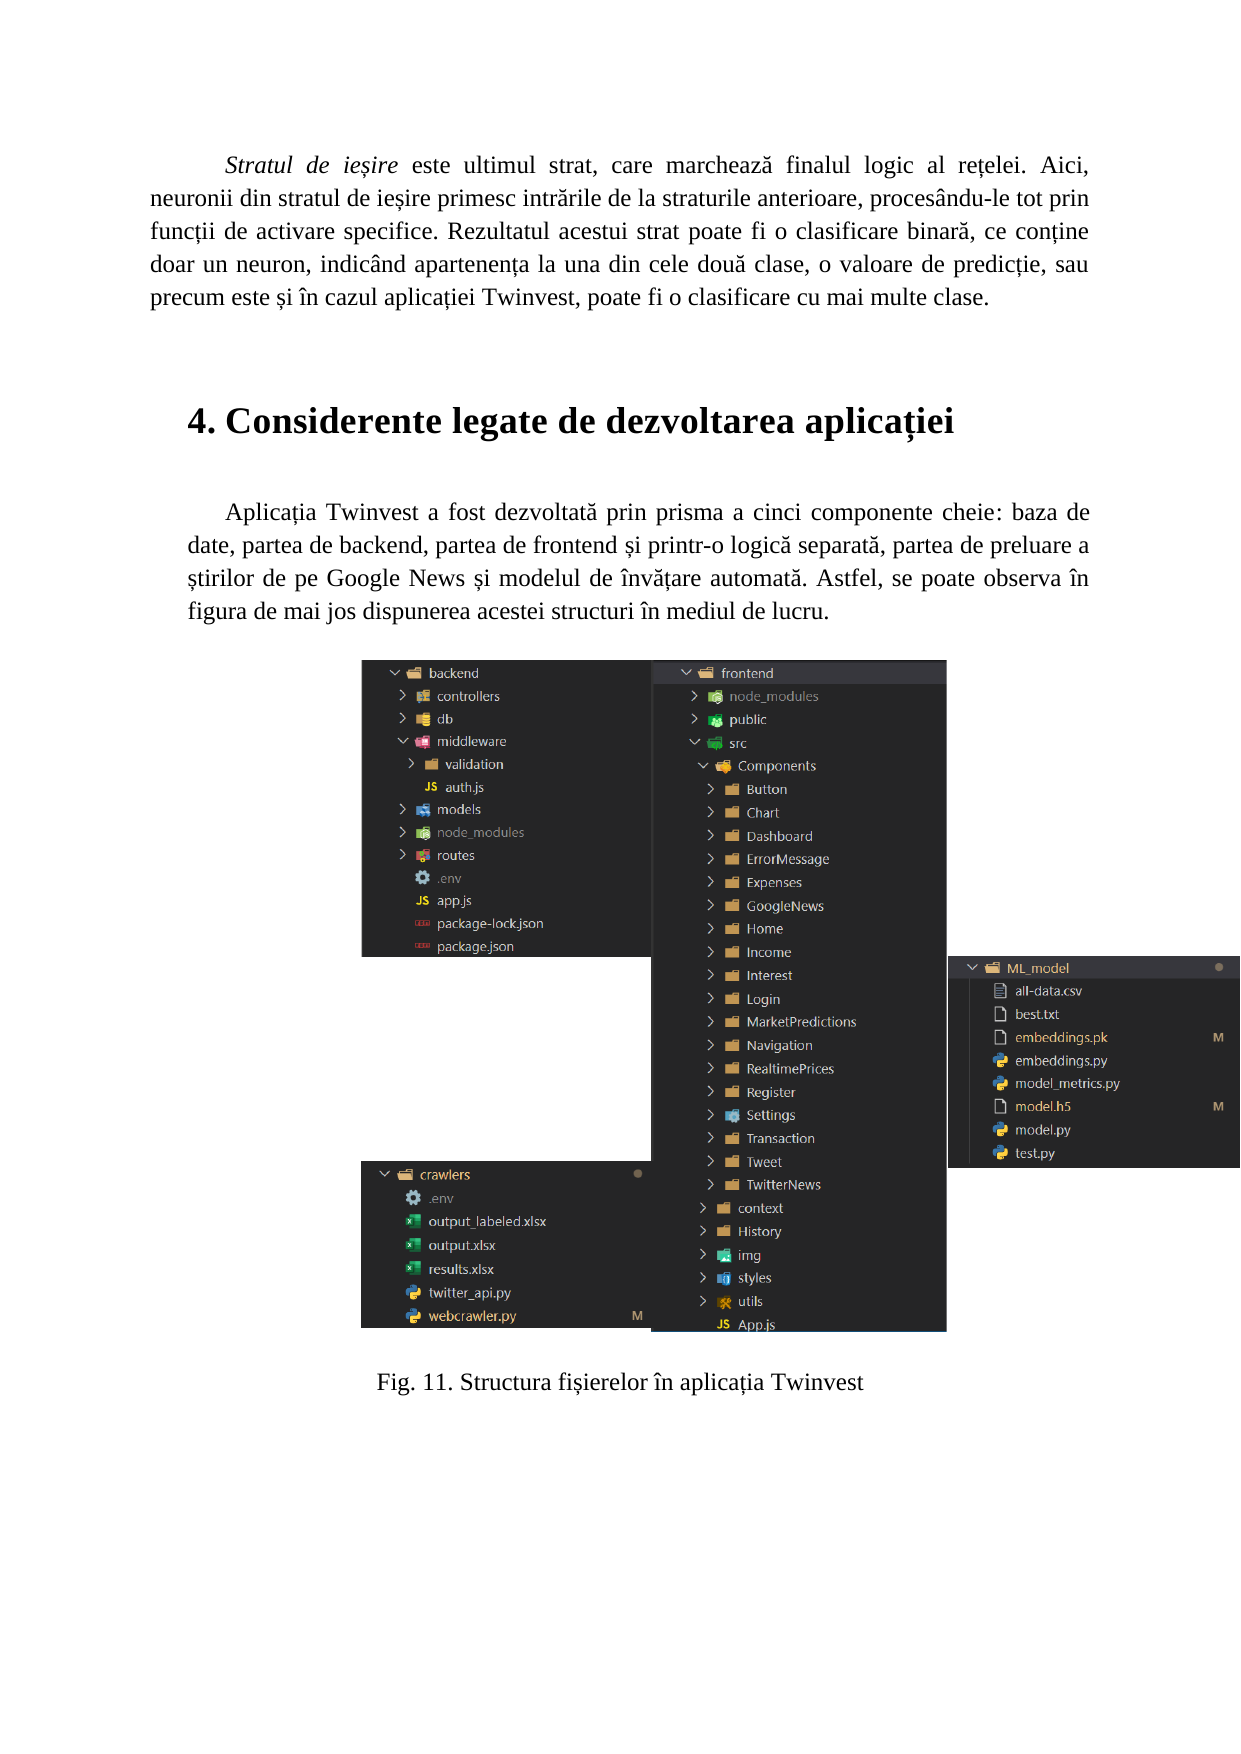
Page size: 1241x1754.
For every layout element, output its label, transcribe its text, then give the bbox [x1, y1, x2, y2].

picture [948, 956, 1240, 1168]
picture [361, 660, 947, 1332]
text Stratul de ieșire este ultimul strat, care marchează finalul logic al rețelei. Aici, neuronii din stratul de ieșire primesc intrările de la straturile anterioare, procesându-le tot prin funcții de activare specifice. Rezultatul acestui strat poate fi o clasificare binară, ce conține doar un neuron, indicând apartenența la una din cele două clase, o valoare de predicție, sau precum este și în cazul aplicației Twinvest, poate fi o clasificare cu mai multe clase. [150, 150, 1090, 311]
text Aplicația Twinvest a fost dezvoltată prin prisma a cinci componente cheie: baza de date, partea de backend, partea de frontend și printr-o logică separată, partea de preluare a știrilor de pe Google News și modelul de învățare automată. Astfel, se poate observa în figura de mai jos dispunerea acestei structuri în mediul de lucru. [187, 497, 1090, 625]
subtitle Considerente legate de dezvoltarea aplicației [187, 398, 1090, 441]
text Fig. 11. Structura fișierelor în aplicația Twinvest [150, 1367, 1090, 1396]
